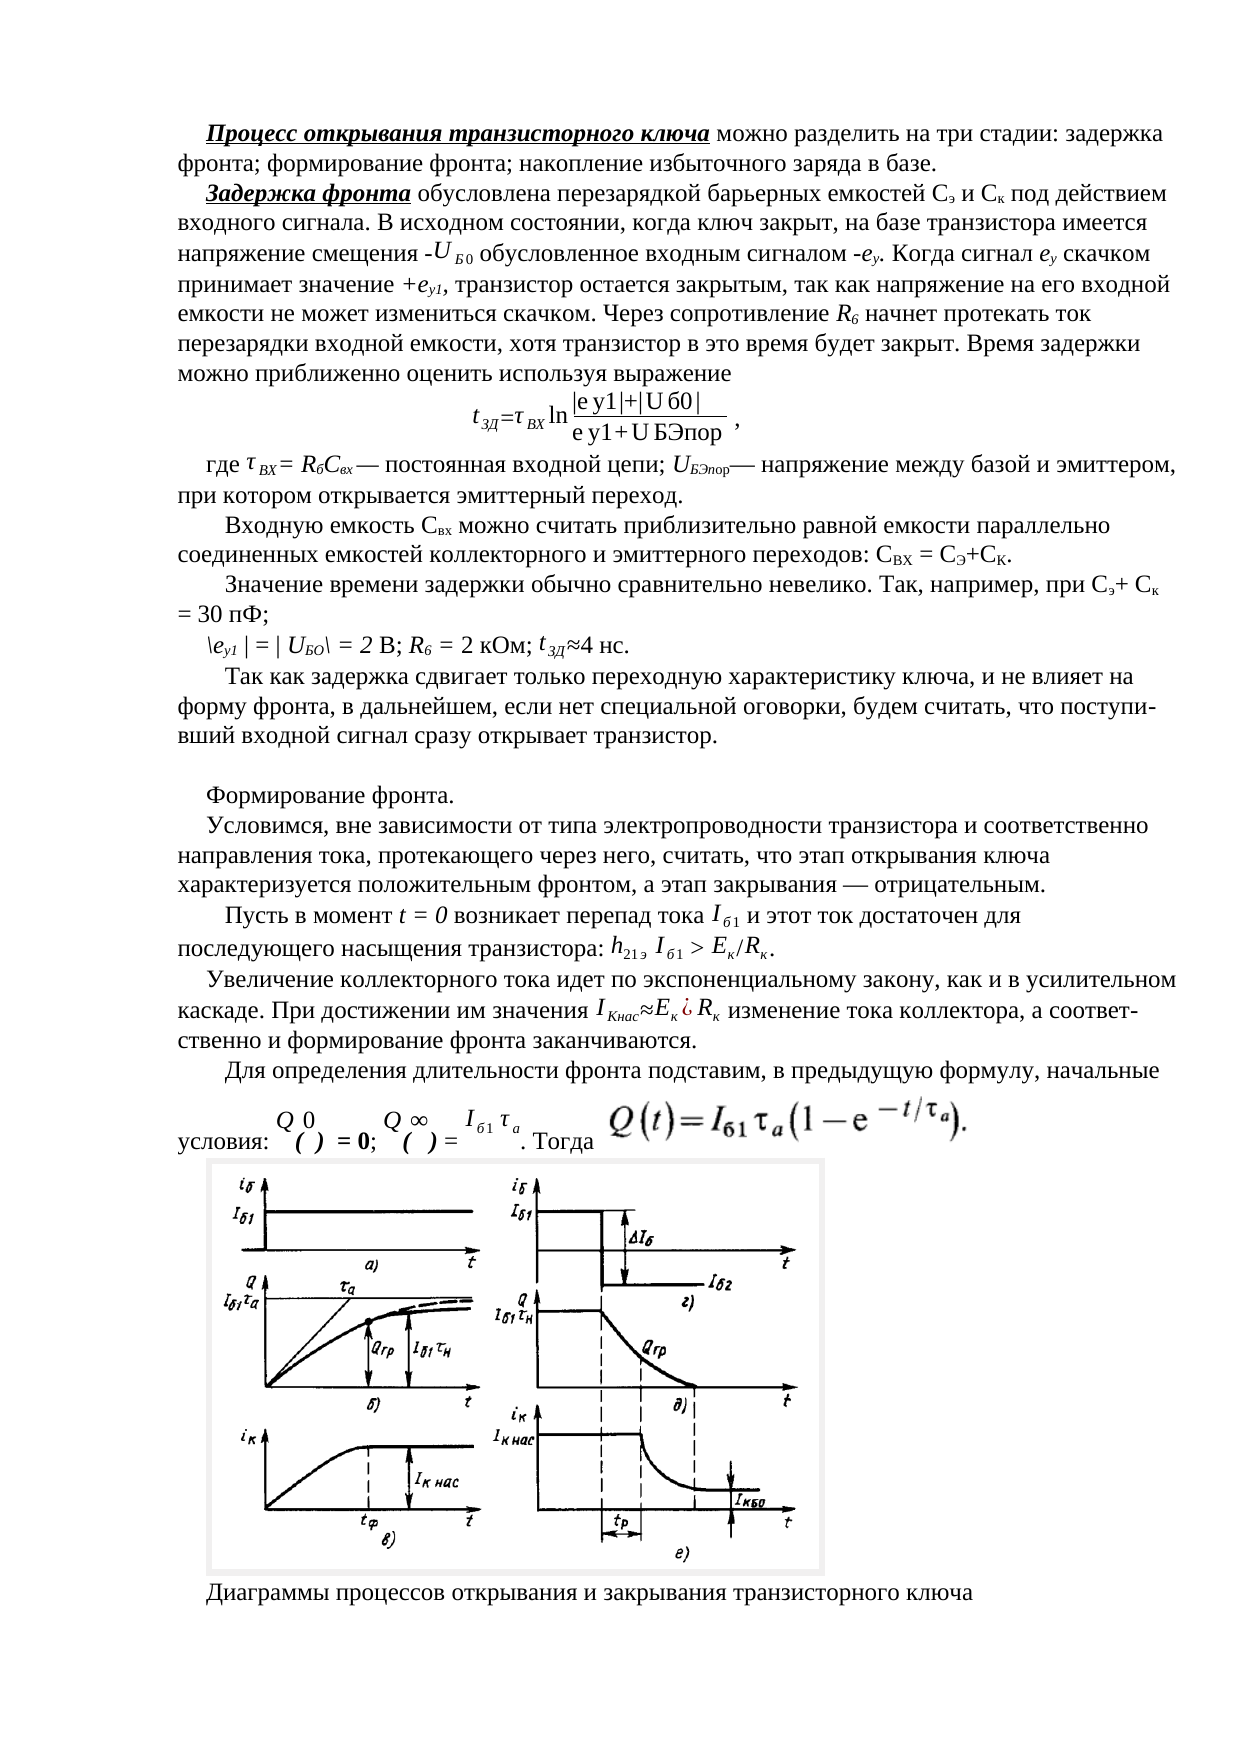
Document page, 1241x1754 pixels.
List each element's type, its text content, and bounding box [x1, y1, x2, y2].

text Для определения длительности фронта подставим, в предыдущую формулу, начальные условия: () = 0; () = . Тогда [177, 1056, 1178, 1156]
text Значение времени задержки обычно сравнительно невелико. Так, например, при Сэ+ Ск = 30 пФ; [177, 569, 1178, 628]
text Пусть в момент t = 0 возникает перепад тока и этот ток достаточен для последующего насыщения транзистора: > /. [177, 899, 1178, 963]
text где = RбСвх — постоянная входной цепи; UБЭпор— напряжение между базой и эмиттером, при котором открывается эмиттерный переход. [177, 448, 1178, 509]
picture [212, 1164, 819, 1569]
text \ey1 | = | UБO\ = 2 В; R6 = 2 кОм; ≈4 нс. [177, 629, 1178, 660]
text Увеличение коллекторного тока идет по экспоненциальному закону, как и в усилительном каскаде. При достижении им значения ≈ изменение тока коллектора, а соответственно и формирование фронта заканчиваются. [177, 964, 1178, 1054]
text Задержка фронта обусловлена перезарядкой барьерных емкостей Сэ и Ск под действием входного сигнала. В исходном состоянии, когда ключ закрыт, на базе транзистора имеется напряжение смещения - обусловленное входным сигналом -еу. Когда сигнал еу скачком принимает значение +еy1, транзистор остается закрытым, так как напряжение на его входной емкости не может измениться скачком. Через сопротивление R6 начнет протекать ток перезарядки входной емкости, хотя транзистор в это время будет закрыт. Время задержки можно приближенно оценить используя выражение [177, 178, 1178, 386]
text = , [177, 388, 1178, 447]
text Процесс открывания транзисторного ключа можно разделить на три стадии: задержка фронта; формирование фронта; накопление избыточного заряда в базе. [177, 118, 1178, 176]
text Так как задержка сдвигает только переходную характеристику ключа, и не влияет на форму фронта, в дальнейшем, если нет специальной оговорки, будем считать, что поступивший входной сигнал сразу открывает транзистор. [177, 661, 1178, 749]
text Формирование фронта. [177, 780, 1178, 809]
picture [600, 1085, 979, 1150]
text Диаграммы процессов открывания и закрывания транзисторного ключа [177, 1577, 1178, 1605]
text Входную емкость Свх можно считать приблизительно равной емкости параллельно соединенных емкостей коллекторного и эмиттерного переходов: СВХ = СЭ+СК. [177, 510, 1178, 568]
text Условимся, вне зависимости от типа электропроводности транзистора и соответственно направления тока, протекающего через него, считать, что этап открывания ключа характеризуется положительным фронтом, а этап закрывания — отрицательным. [177, 810, 1178, 898]
